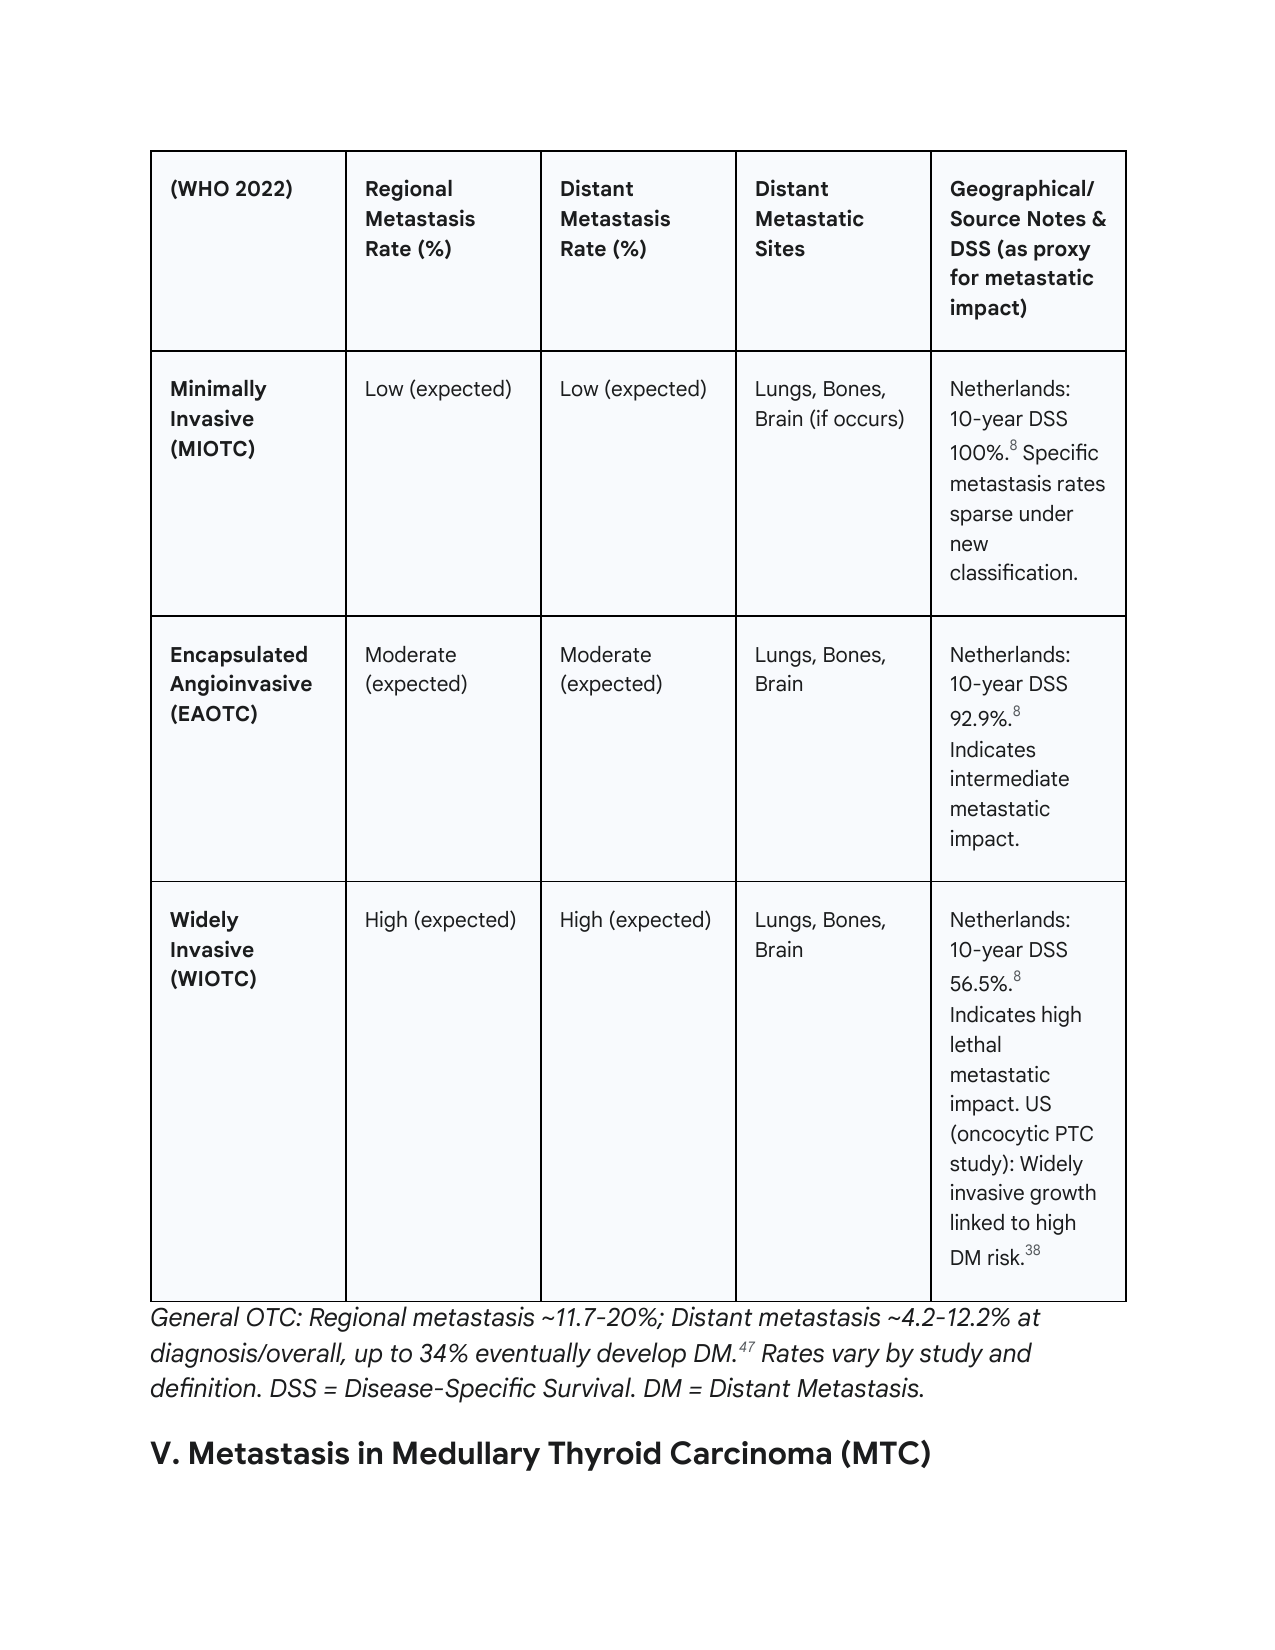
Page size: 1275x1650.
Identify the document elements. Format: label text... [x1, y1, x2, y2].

table_cell Moderate (expected) [347, 617, 540, 881]
table_cell High (expected) [347, 882, 540, 1301]
table_cell Low (expected) [542, 352, 735, 615]
text General OTC: Regional metastasis ~11.7-20%; Distant metastasis ~4.2-12.2% at diagnosis/overall, up to 34% eventually develop DM.47 Rates vary by study and definition. DSS = Disease-Specific Survival. DM = Distant Metastasis. [150, 1302, 1125, 1405]
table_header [347, 152, 540, 350]
table_cell Netherlands: 10-year DSS 100%.8 Specific metastasis rates sparse under new classification. [932, 352, 1125, 615]
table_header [932, 152, 1125, 350]
table_cell Lungs, Bones, Brain [737, 617, 930, 881]
table_cell Lungs, Bones, Brain (if occurs) [737, 352, 930, 615]
subtitle V. Metastasis in Medullary Thyroid Carcinoma (MTC) [150, 1434, 1125, 1474]
table_cell Widely Invasive (WIOTC) [152, 882, 345, 1301]
table_cell Moderate (expected) [542, 617, 735, 881]
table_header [737, 152, 930, 350]
table_cell Encapsulated Angioinvasive (EAOTC) [152, 617, 345, 881]
table_cell Netherlands: 10-year DSS 56.5%.8 Indicates high lethal metastatic impact. US (oncocytic PTC study): Widely invasive growth linked to high DM risk.38 [932, 882, 1125, 1301]
table_cell Minimally Invasive (MIOTC) [152, 352, 345, 615]
table_cell High (expected) [542, 882, 735, 1301]
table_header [152, 152, 345, 350]
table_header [542, 152, 735, 350]
table_cell Netherlands: 10-year DSS 92.9%.8 Indicates intermediate metastatic impact. [932, 617, 1125, 881]
table_cell Low (expected) [347, 352, 540, 615]
table_cell Lungs, Bones, Brain [737, 882, 930, 1301]
